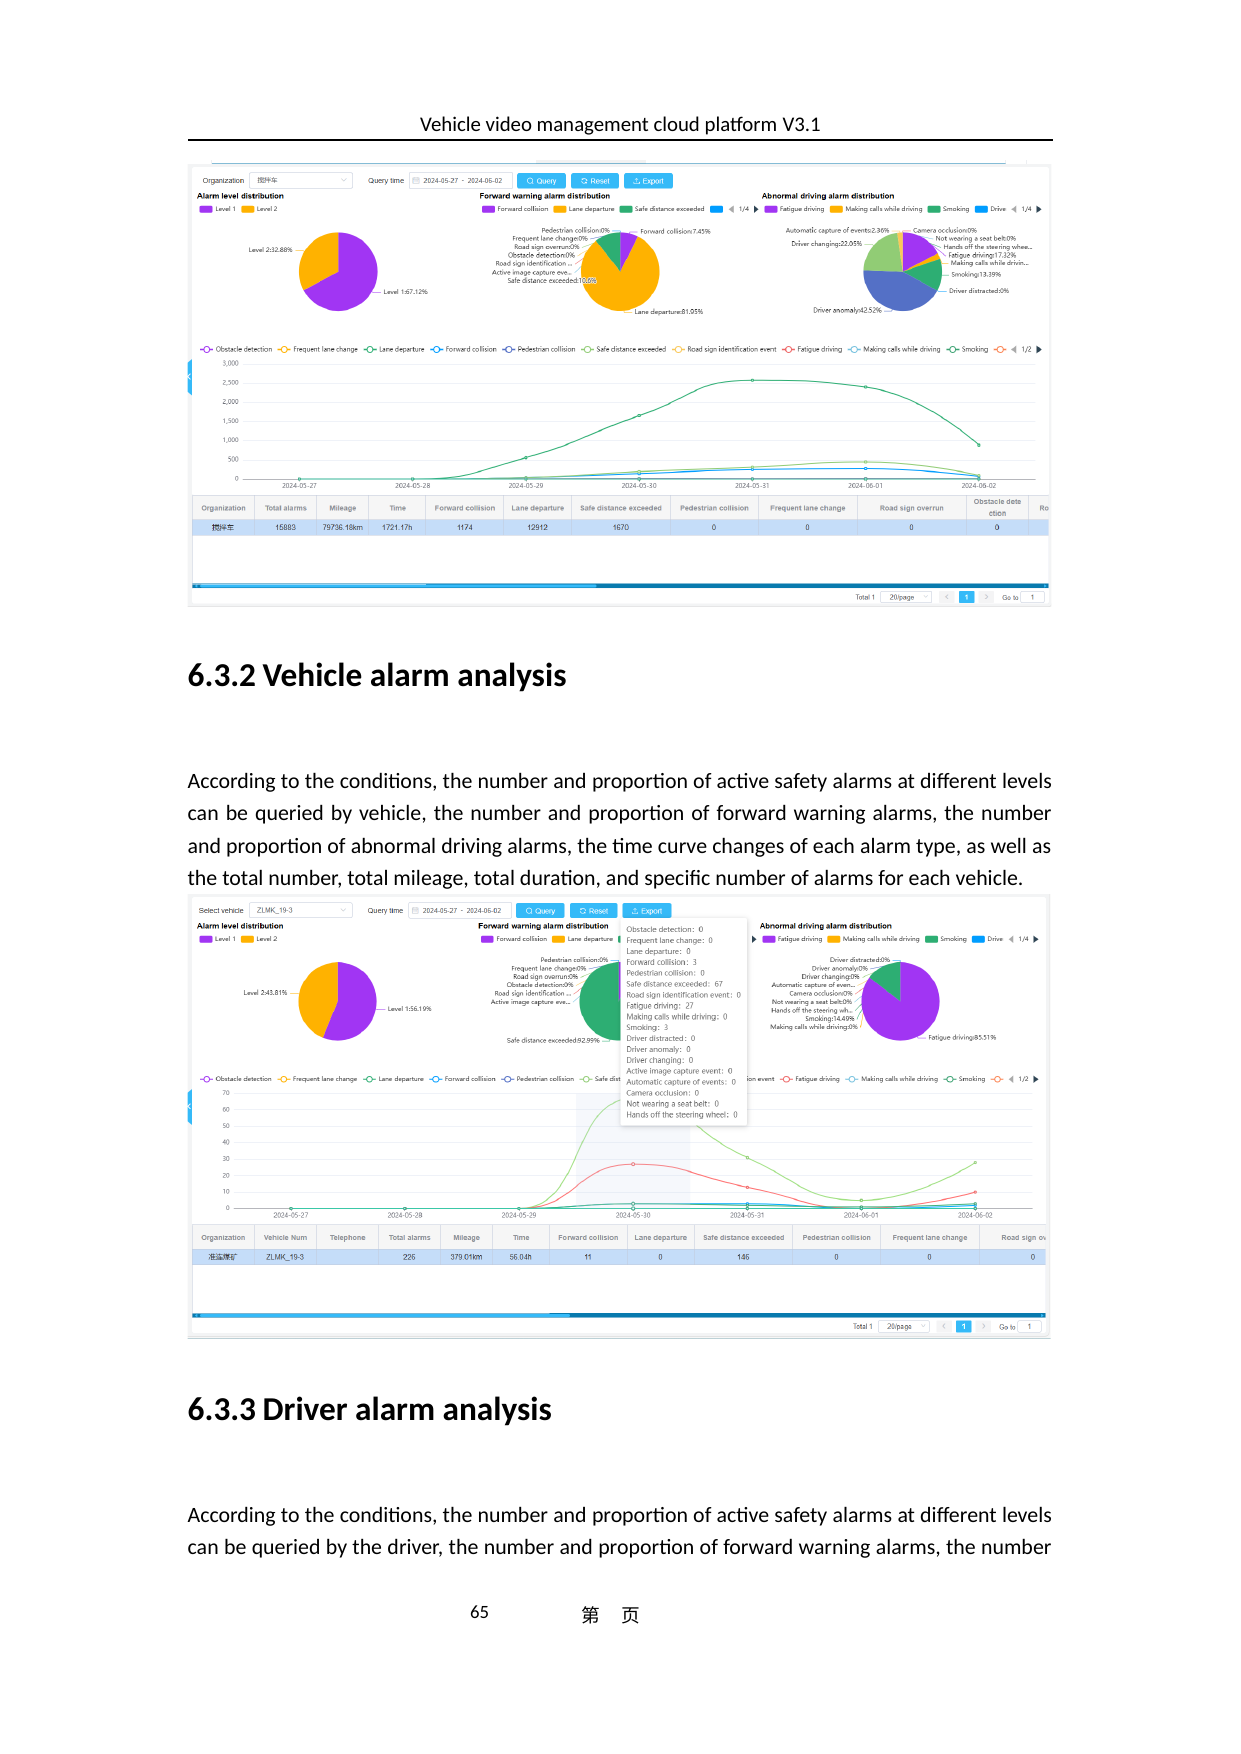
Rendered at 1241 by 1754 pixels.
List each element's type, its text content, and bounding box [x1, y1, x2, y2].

subtitle Driver alarm analysis [187, 1376, 1053, 1441]
text According to the conditions, the number and proportion of active safety alarms at different levels can be queried by vehicle, the number and proportion of forward warning alarms, the number and proportion of abnormal driving alarms, the time curve changes of each alarm type, as well as the total number, total mileage, total duration, and specific number of alarms for each vehicle. [187, 764, 1053, 894]
picture [187, 160, 1052, 607]
subtitle Vehicle alarm analysis [187, 642, 1053, 707]
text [187, 1498, 1053, 1563]
picture [187, 894, 1051, 1339]
